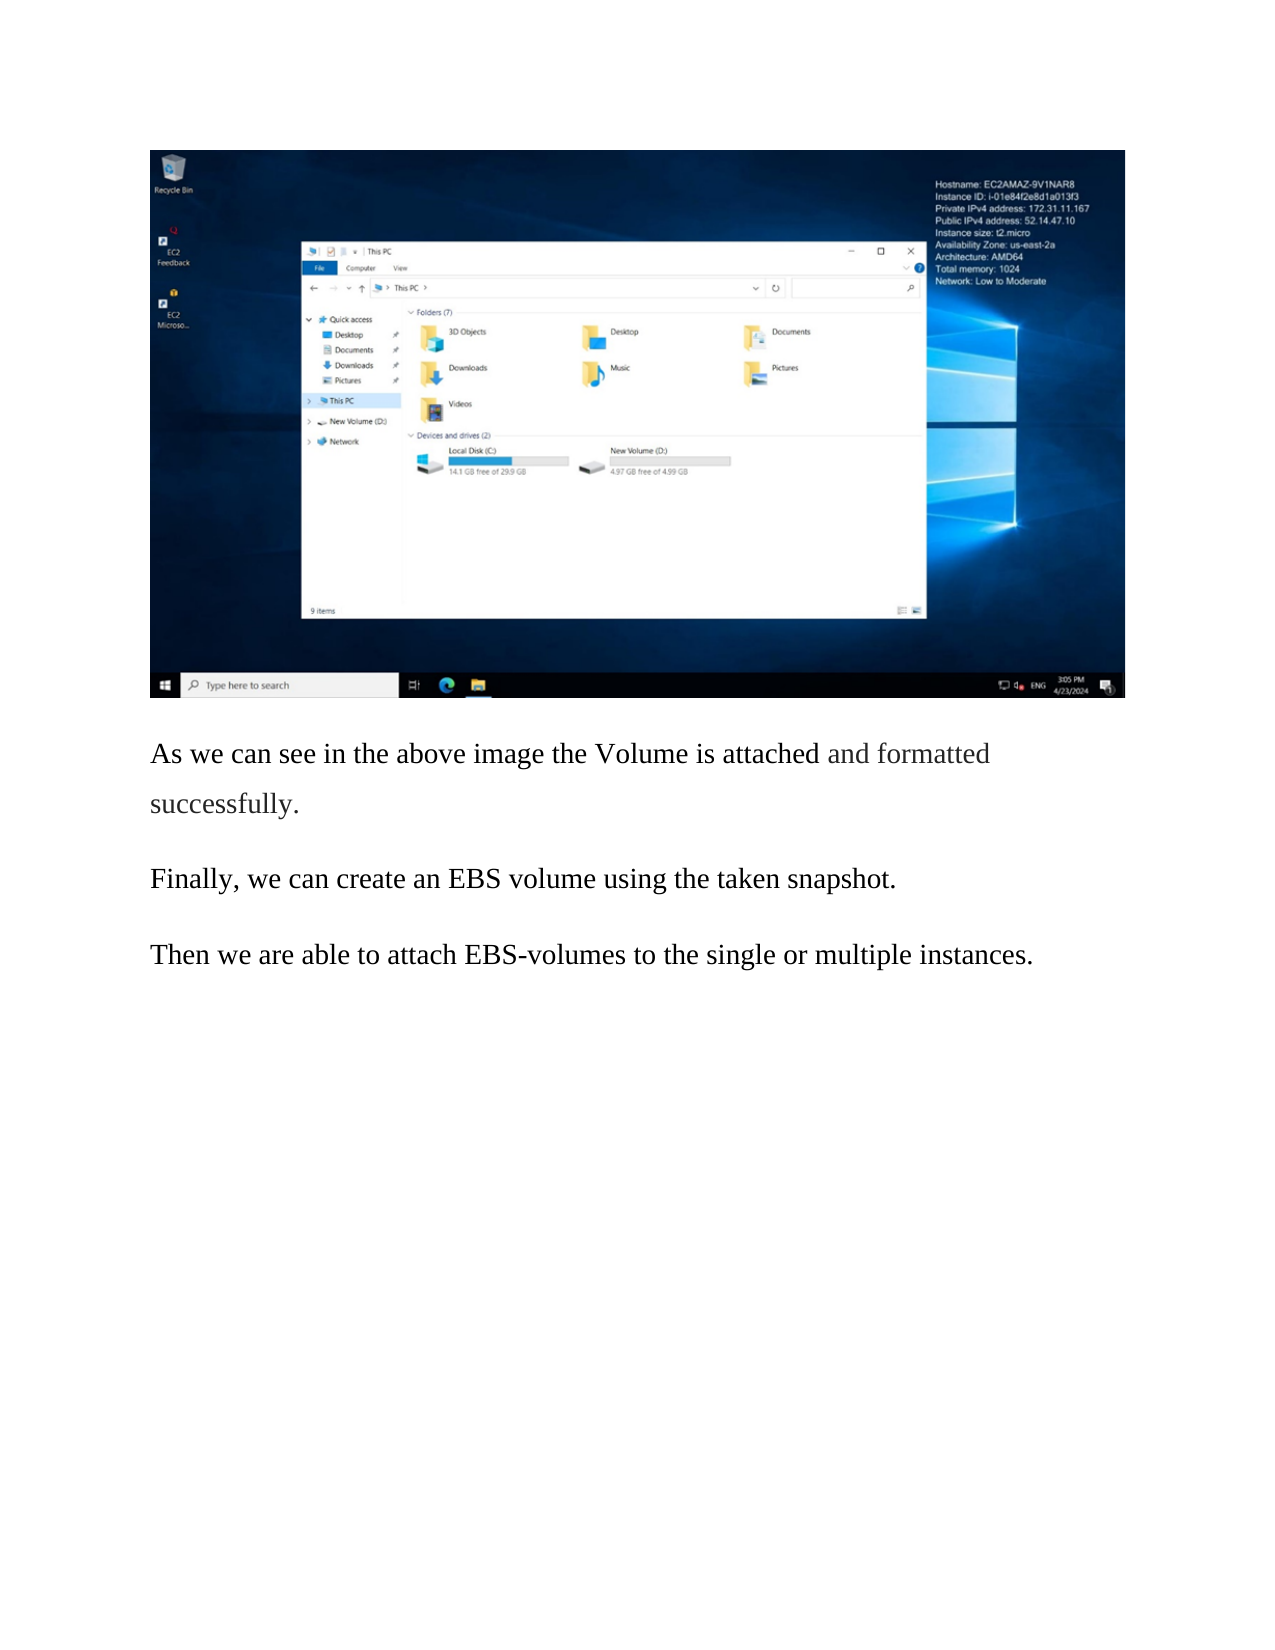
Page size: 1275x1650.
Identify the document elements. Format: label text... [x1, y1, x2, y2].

text As we can see in the above image the Volume is attached and formatted successfully. [150, 736, 1125, 820]
text Finally, we can create an EBS volume using the taken snapshot. [150, 862, 1125, 895]
picture [150, 150, 1125, 698]
text Then we are able to attach EBS-volumes to the single or multiple instances. [150, 937, 1125, 971]
